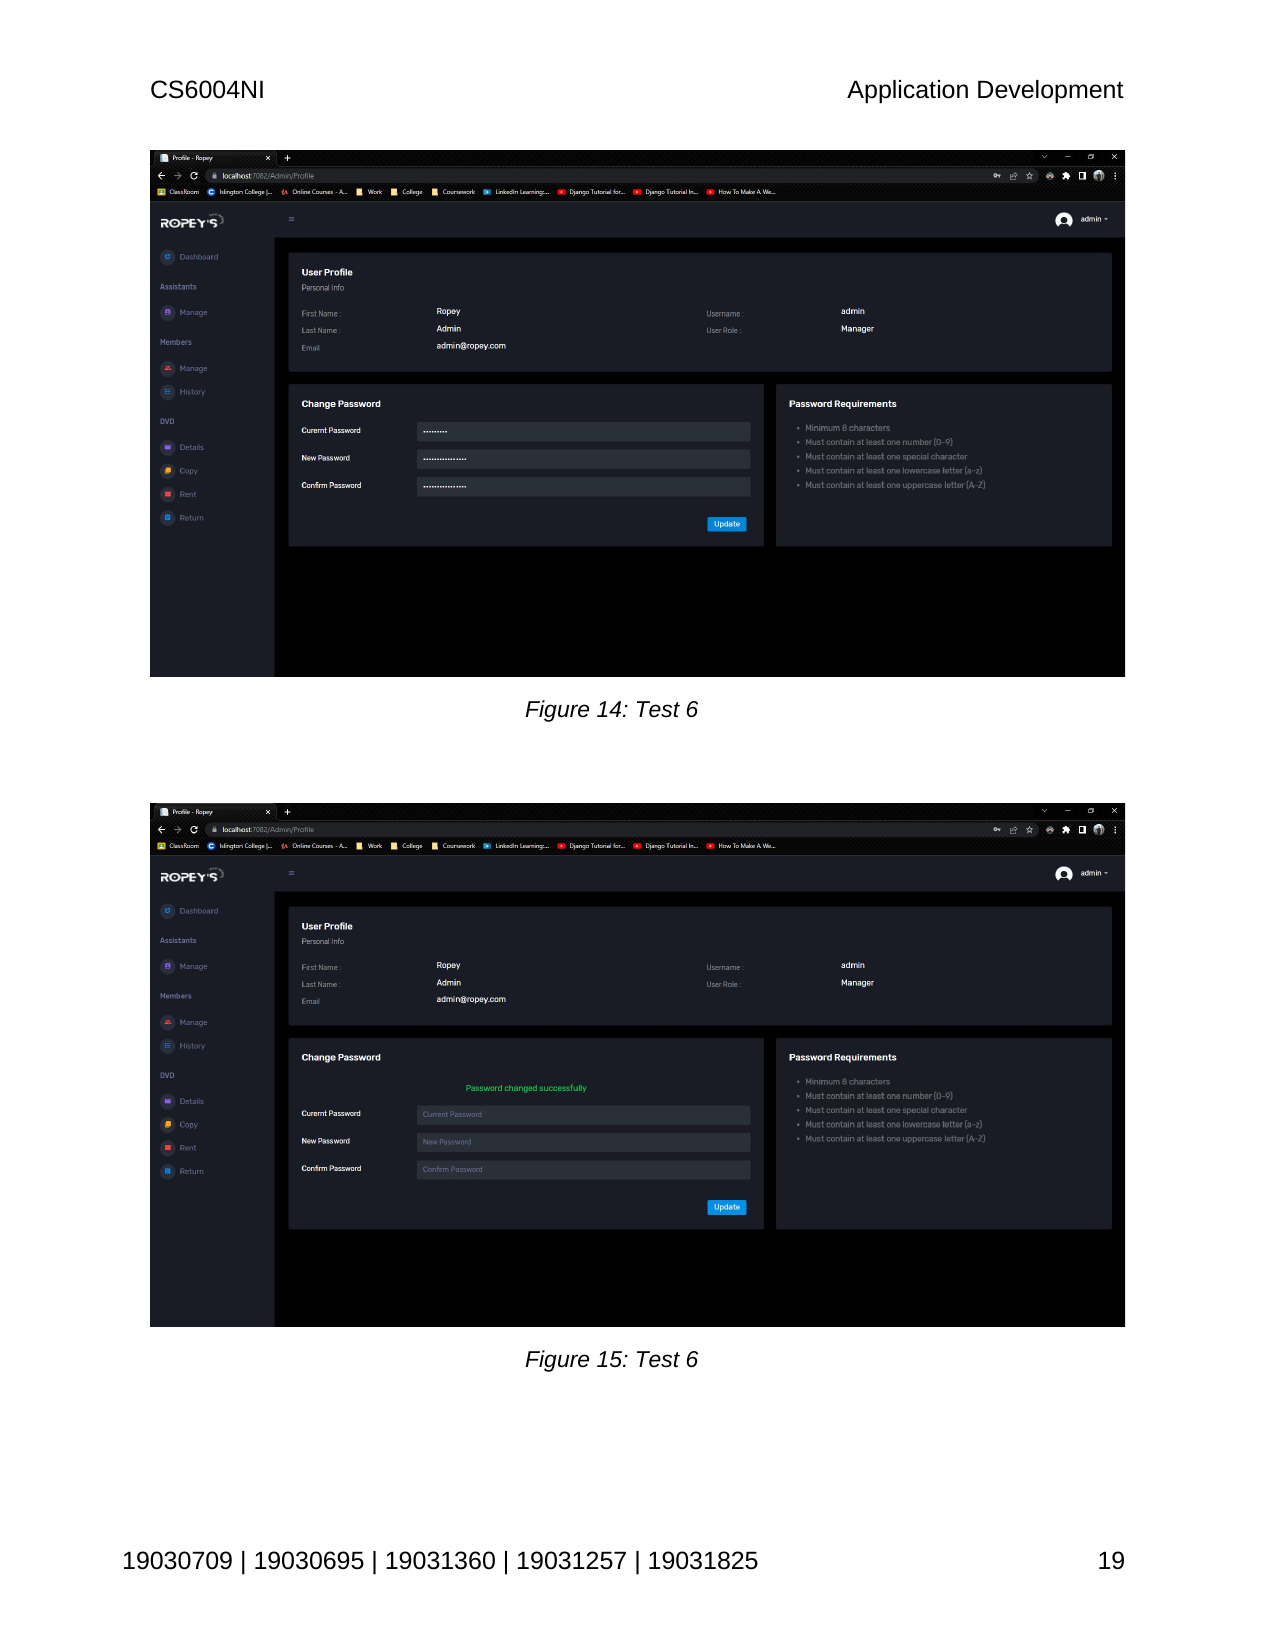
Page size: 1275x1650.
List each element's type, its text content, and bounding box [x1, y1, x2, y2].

text Figure 15: Test 6 [525, 1346, 1125, 1372]
picture [150, 803, 1125, 1327]
picture [150, 150, 1125, 677]
text Figure 14: Test 6 [525, 696, 1125, 722]
